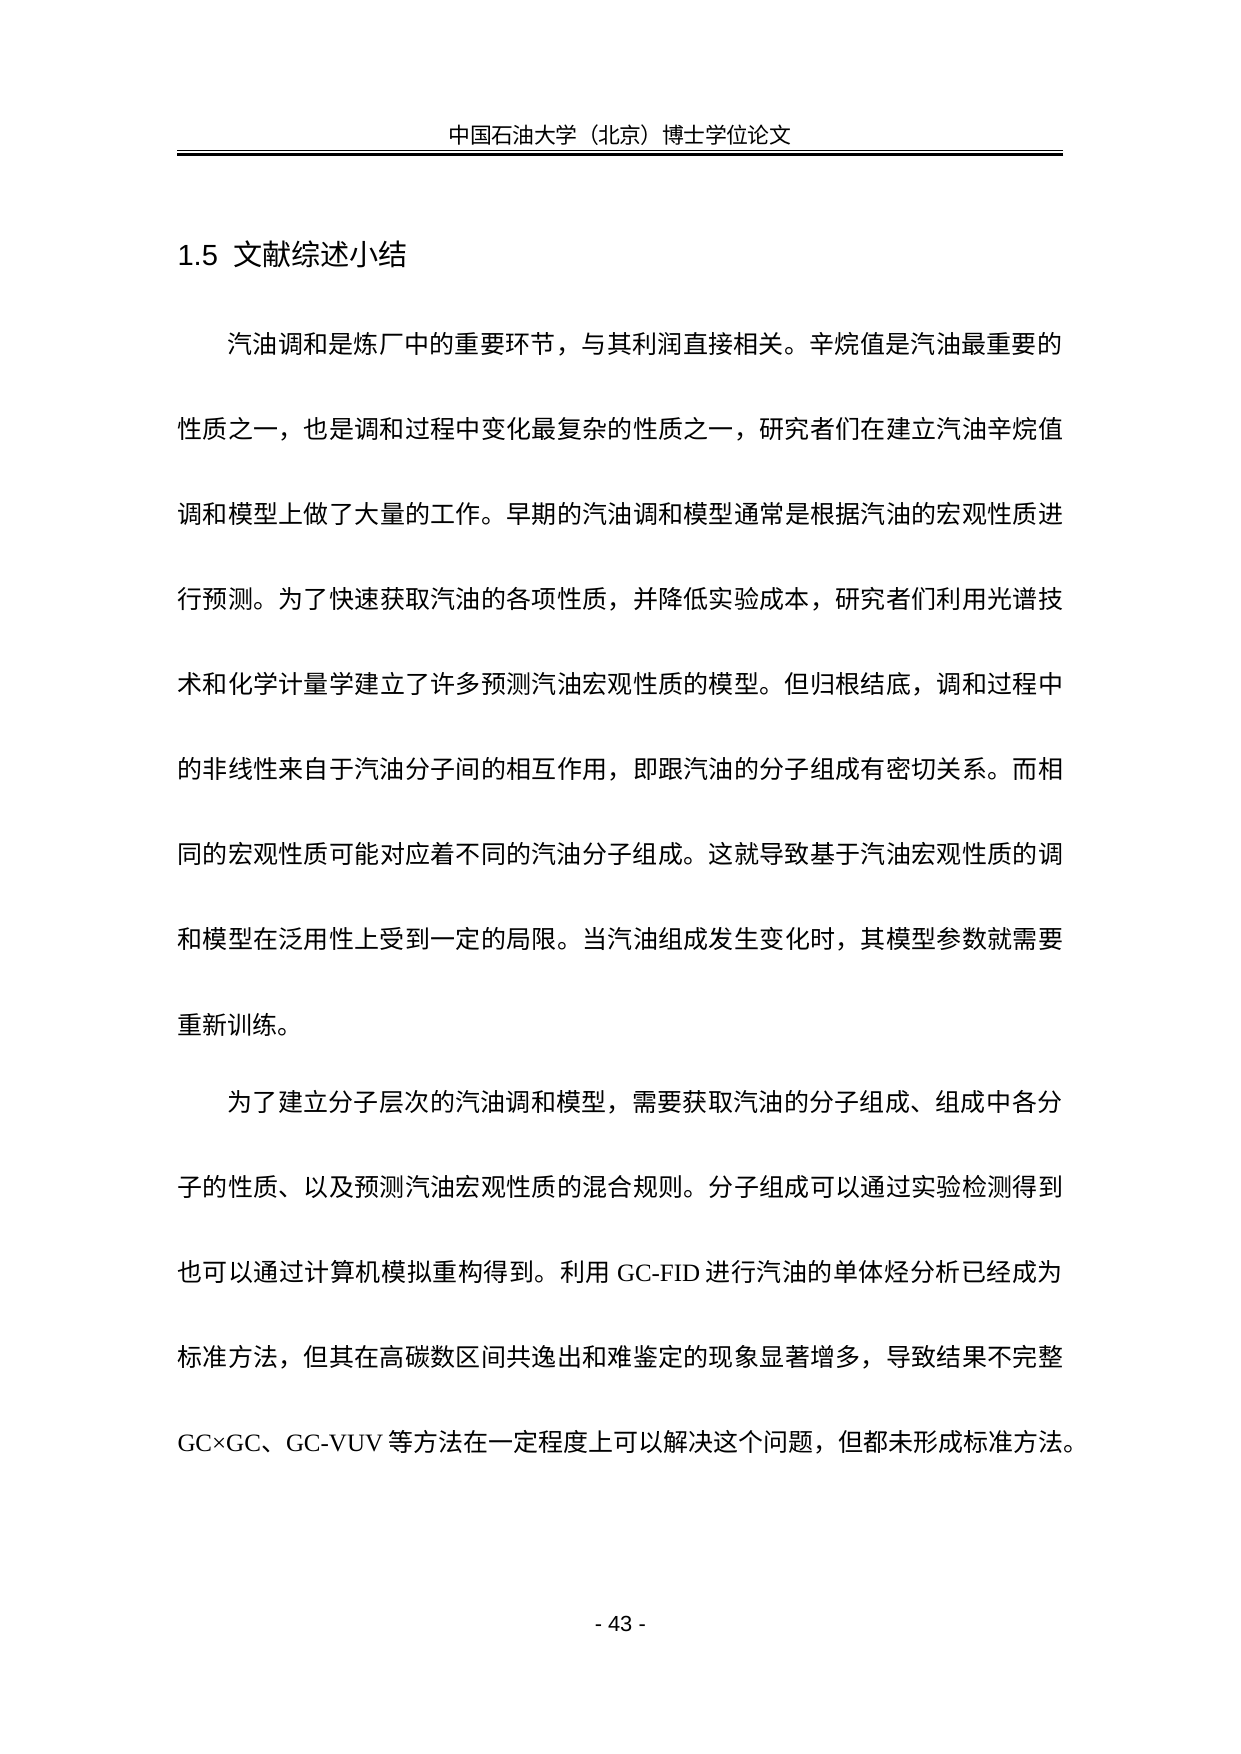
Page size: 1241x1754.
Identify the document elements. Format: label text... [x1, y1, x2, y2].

subtitle 1.5 文献综述小结 [177, 219, 1063, 287]
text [177, 1066, 1063, 1475]
text 汽油调和是炼厂中的重要环节，与其利润直接相关。辛烷值是汽油最重要的性质之一，也是调和过程中变化最复杂的性质之一，研究者们在建立汽油辛烷值调和模型上做了大量的工作。早期的汽油调和模型通常是根据汽油的宏观性质进行预测。为了快速获取汽油的各项性质，并降低实验成本，研究者们利用光谱技术和化学计量学建立了许多预测汽油宏观性质的模型。但归根结底，调和过程中的非线性来自于汽油分子间的相互作用，即跟汽油的分子组成有密切关系。而相同的宏观性质可能对应着不同的汽油分子组成。这就导致基于汽油宏观性质的调和模型在泛用性上受到一定的局限。当汽油组成发生变化时，其模型参数就需要重新训练。 [177, 308, 1063, 1057]
